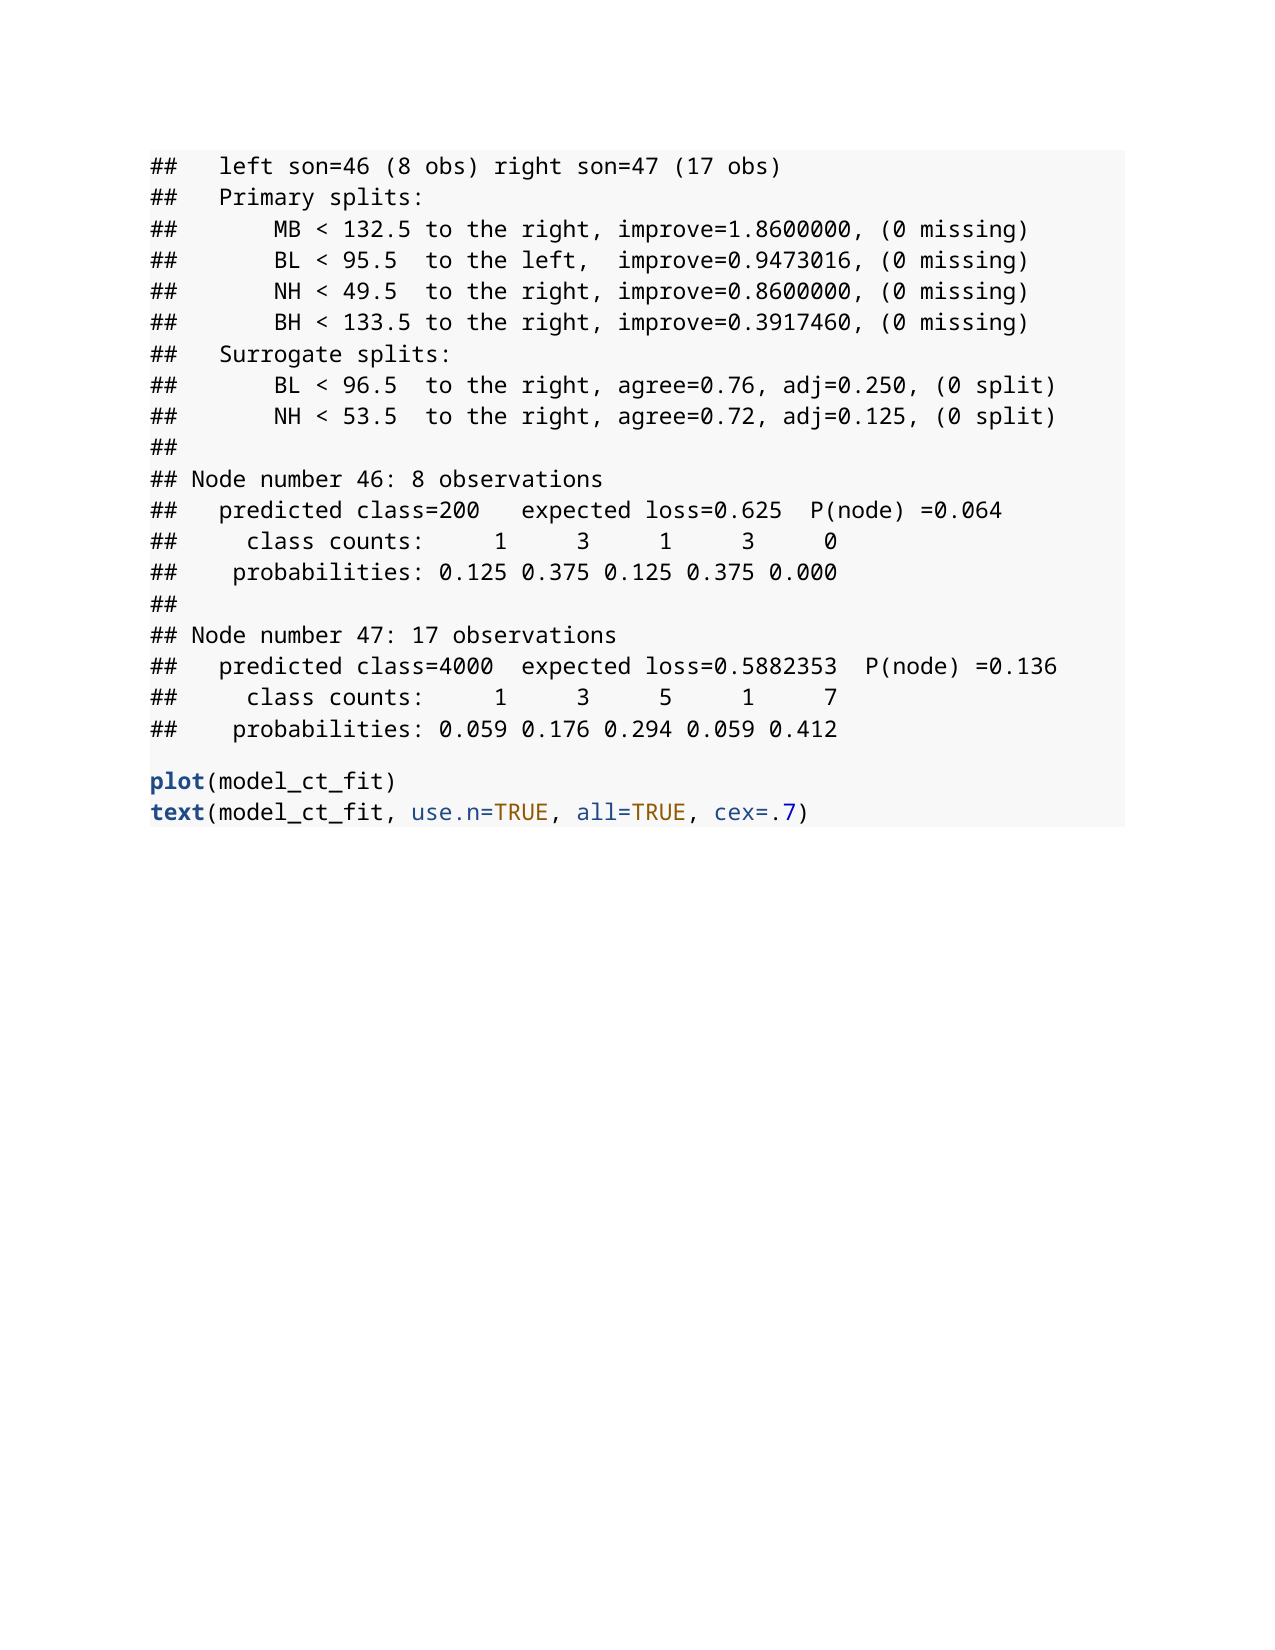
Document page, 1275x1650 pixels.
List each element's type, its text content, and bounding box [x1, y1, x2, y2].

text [150, 150, 1125, 744]
text plot(model_ct_fit) text(model_ct_fit, use.n=TRUE, all=TRUE, cex=.7) [150, 764, 1125, 827]
